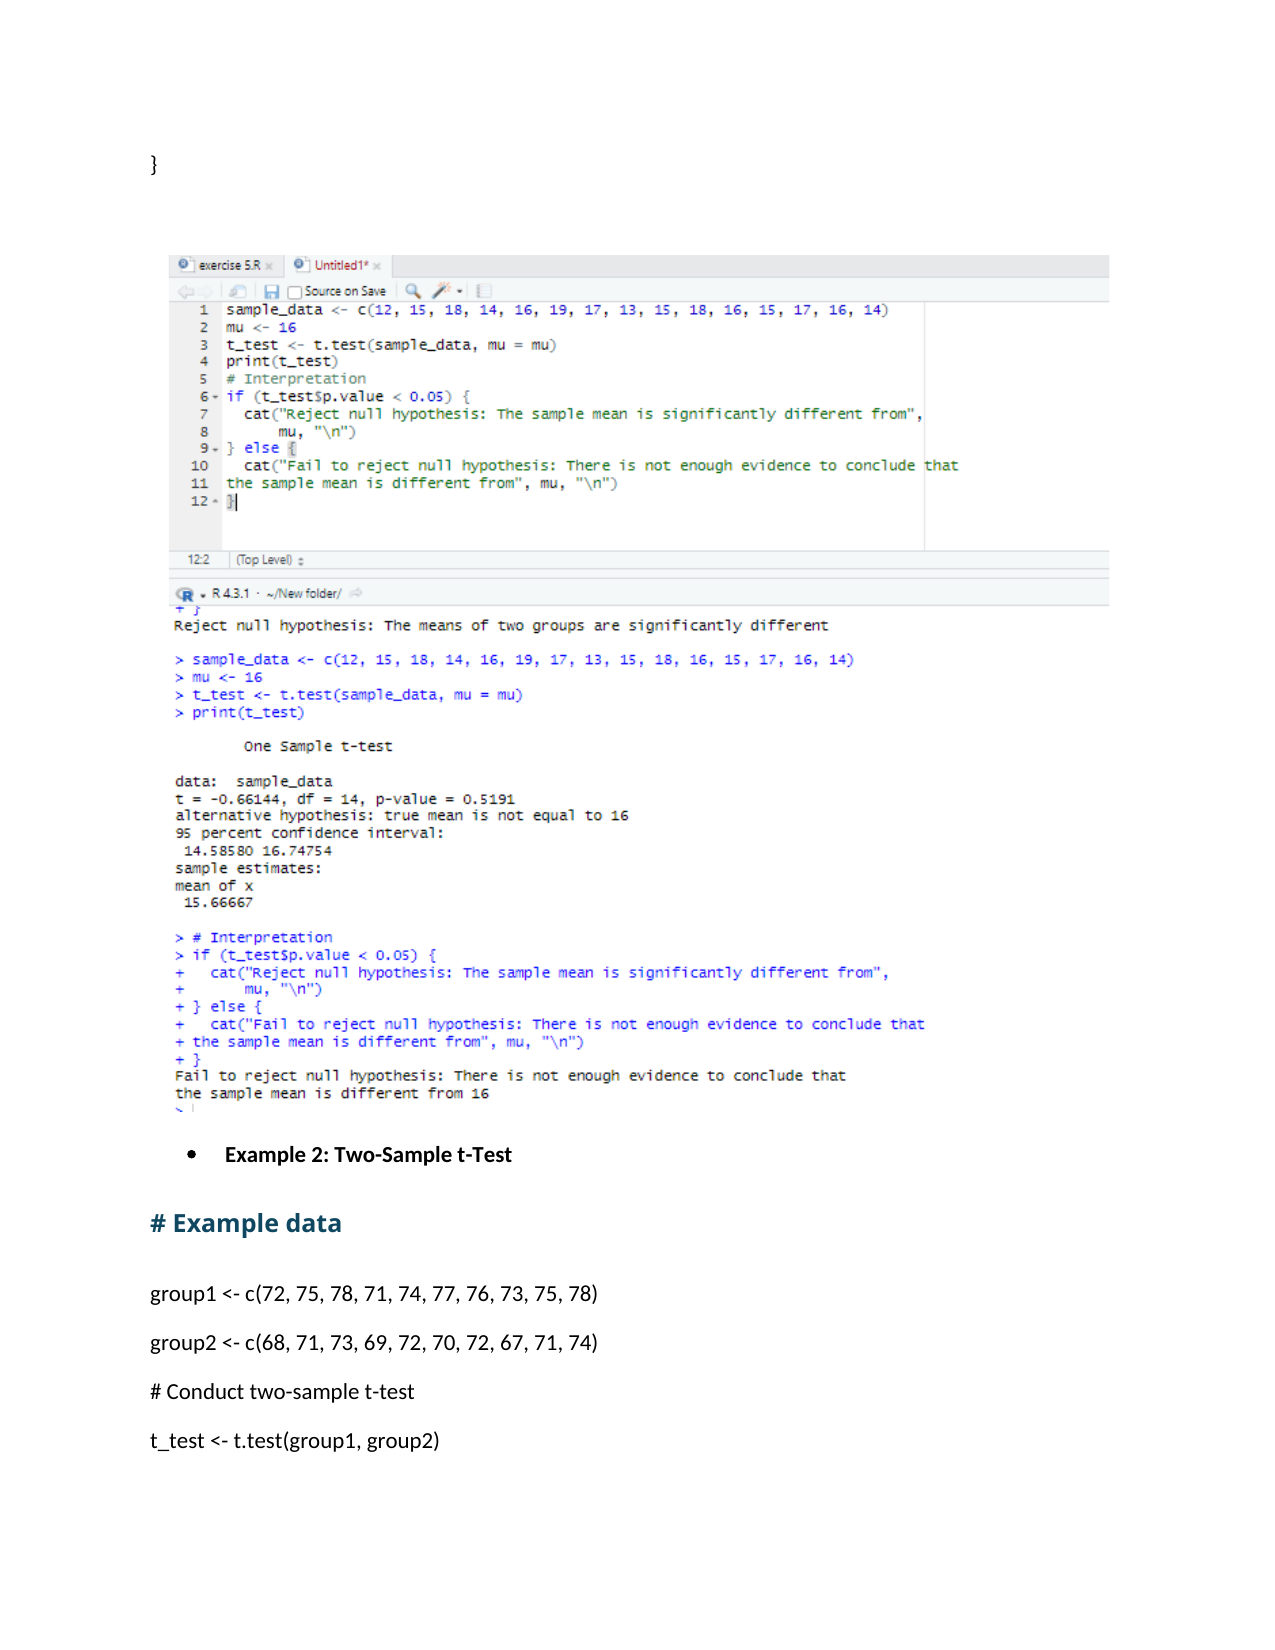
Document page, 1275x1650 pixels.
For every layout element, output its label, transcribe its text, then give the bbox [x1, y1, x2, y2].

text # Conduct two-sample t-test [150, 1377, 1125, 1405]
text group2 <- c(68, 71, 73, 69, 72, 70, 72, 67, 71, 74) [150, 1328, 1125, 1356]
list Example 2: Two-Sample t-Test [187, 1140, 1125, 1168]
text group1 <- c(72, 75, 78, 71, 74, 77, 76, 73, 75, 78) [150, 1279, 1125, 1307]
text } [150, 150, 1125, 178]
text t_test <- t.test(group1, group2) [150, 1426, 1125, 1454]
text # Example data [150, 1206, 1125, 1240]
